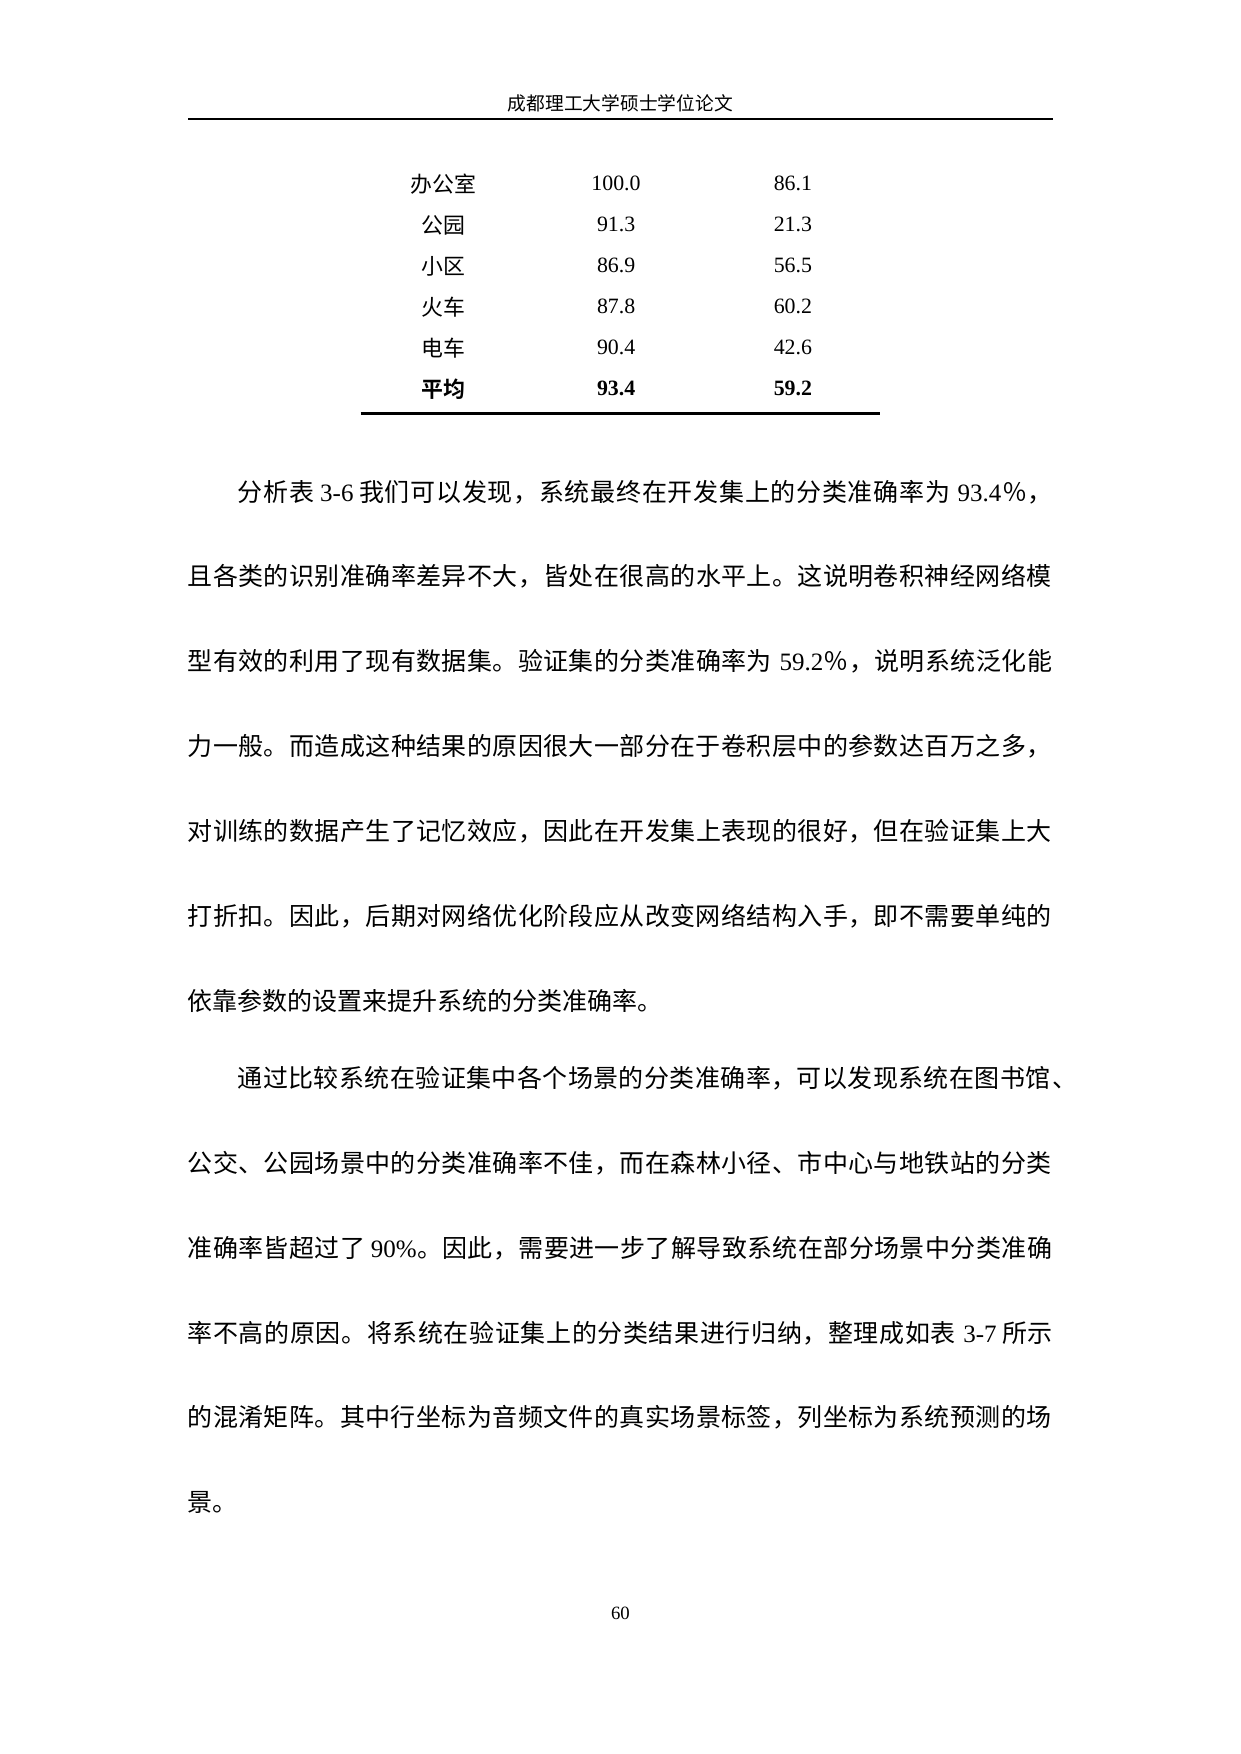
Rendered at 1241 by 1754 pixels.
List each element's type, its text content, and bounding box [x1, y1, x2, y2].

table_cell 办公室 [361, 166, 526, 207]
table_cell 火车 [361, 289, 526, 330]
table_cell 21.3 [706, 207, 880, 248]
text 通过比较系统在验证集中各个场景的分类准确率，可以发现系统在图书馆、公交、公园场景中的分类准确率不佳，而在森林小径、市中心与地铁站的分类准确率皆超过了90%。因此，需要进一步了解导致系统在部分场景中分类准确率不高的原因。将系统在验证集上的分类结果进行归纳，整理成如表3-7所示的混淆矩阵。其中行坐标为音频文件的真实场景标签，列坐标为系统预测的场景。 [187, 1042, 1053, 1535]
table_cell 电车 [361, 330, 526, 371]
table_cell 42.6 [706, 330, 880, 371]
table_cell 公园 [361, 207, 526, 248]
text 分析表3-6我们可以发现，系统最终在开发集上的分类准确率为93.4％，且各类的识别准确率差异不大，皆处在很高的水平上。这说明卷积神经网络模型有效的利用了现有数据集。验证集的分类准确率为59.2％，说明系统泛化能力一般。而造成这种结果的原因很大一部分在于卷积层中的参数达百万之多，对训练的数据产生了记忆效应，因此在开发集上表现的很好，但在验证集上大打折扣。因此，后期对网络优化阶段应从改变网络结构入手，即不需要单纯的依靠参数的设置来提升系统的分类准确率。 [187, 456, 1053, 1033]
table_cell 60.2 [706, 289, 880, 330]
table_cell 93.4 [526, 371, 706, 412]
table_cell 87.8 [526, 289, 706, 330]
table_cell 86.9 [526, 248, 706, 289]
table_cell 86.1 [706, 166, 880, 207]
table_cell 91.3 [526, 207, 706, 248]
table_cell 59.2 [706, 371, 880, 412]
table_cell 小区 [361, 248, 526, 289]
table_cell 平均 [361, 371, 526, 412]
table_cell 90.4 [526, 330, 706, 371]
table_cell 100.0 [526, 166, 706, 207]
table_cell 56.5 [706, 248, 880, 289]
